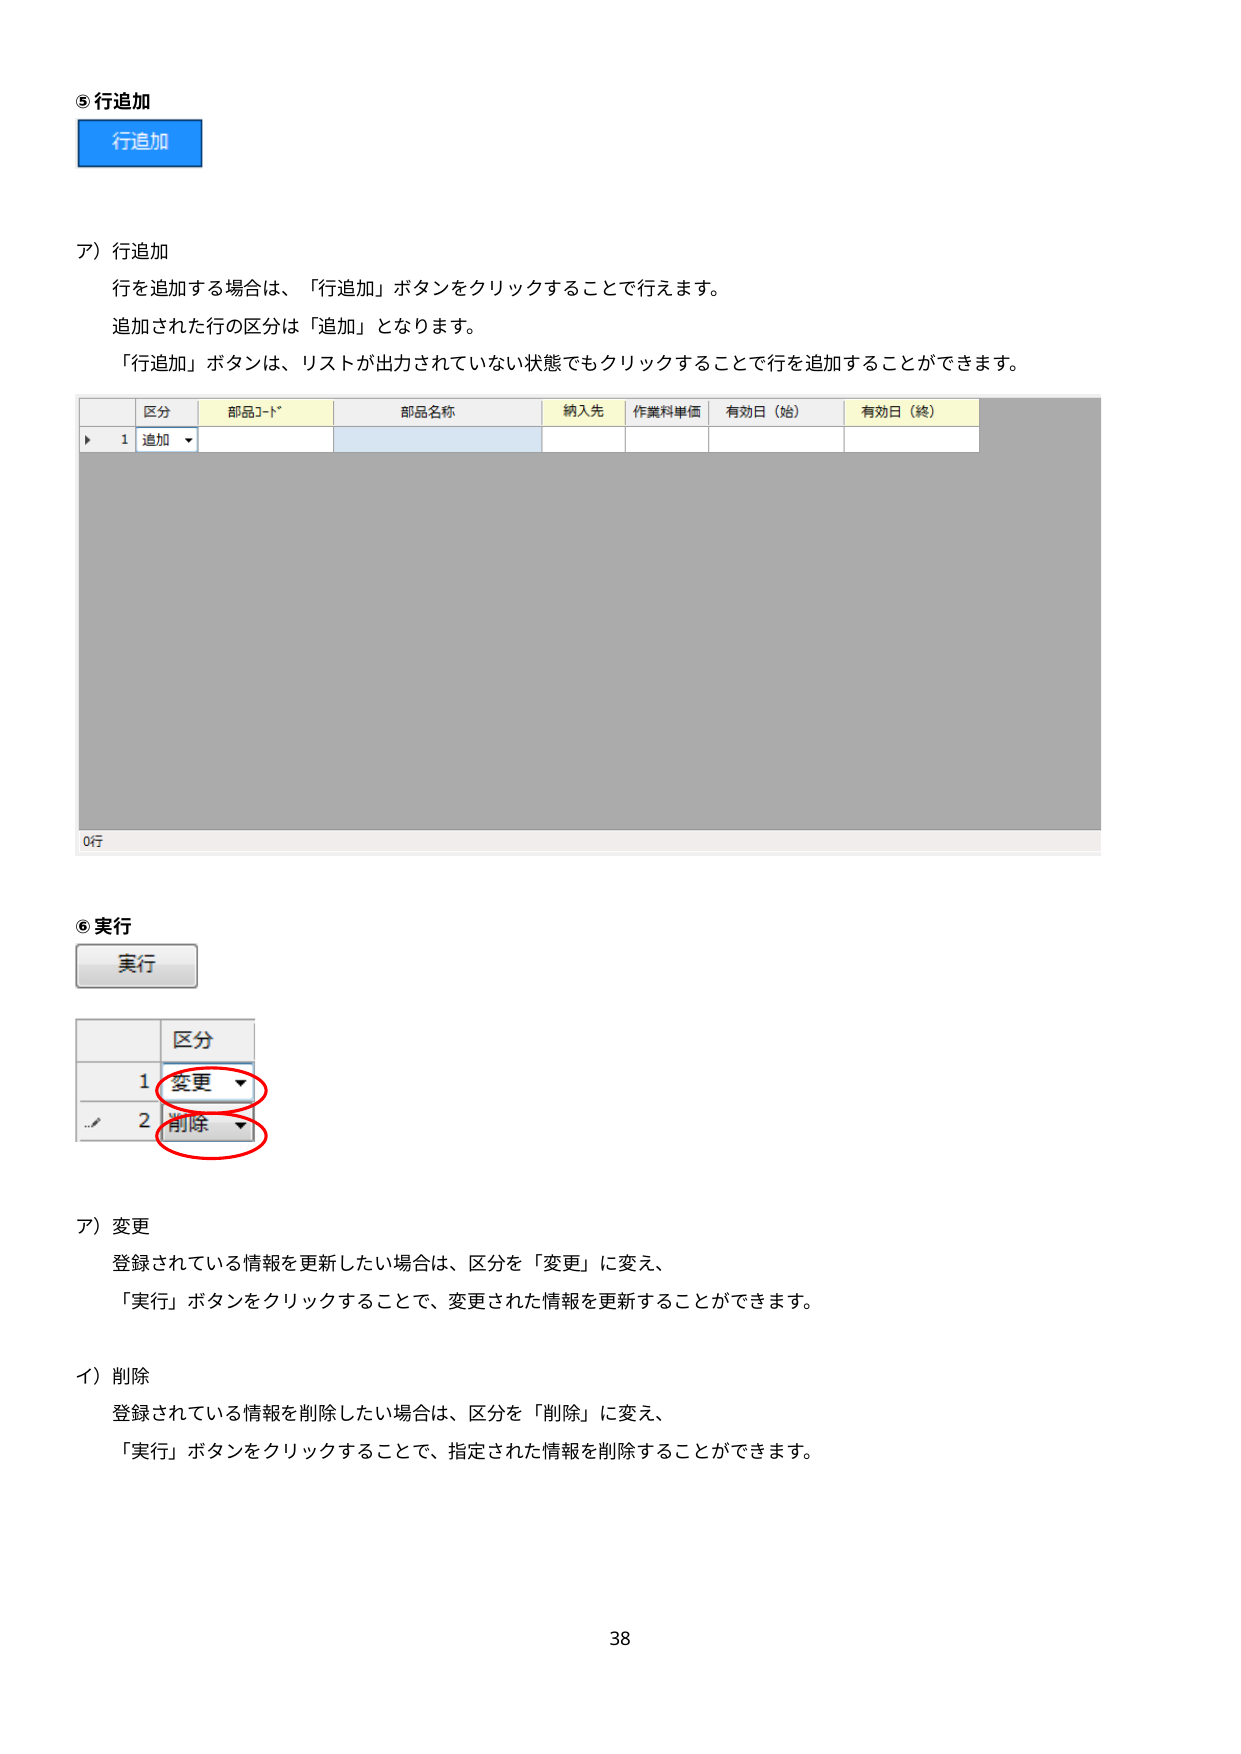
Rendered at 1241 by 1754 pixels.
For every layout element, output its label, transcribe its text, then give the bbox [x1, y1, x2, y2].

picture [236, 1107, 256, 1120]
text イ）削除 [75, 1356, 1165, 1394]
picture [75, 394, 1102, 856]
picture [75, 118, 203, 169]
text 登録されている情報を更新したい場合は、区分を「変更」に変え、 [75, 1244, 1165, 1281]
picture [75, 1018, 256, 1142]
text ⑤行追加 [75, 81, 1165, 119]
text 「実行」ボタンをクリックすることで、指定された情報を削除することができます。 [75, 1431, 1165, 1469]
text 行を追加する場合は、「行追加」ボタンをクリックすることで行えます。 [75, 269, 1165, 306]
text 登録されている情報を削除したい場合は、区分を「削除」に変え、 [75, 1394, 1165, 1431]
text 「実行」ボタンをクリックすることで、変更された情報を更新することができます。 [75, 1281, 1165, 1319]
text 「行追加」ボタンは、リストが出力されていない状態でもクリックすることで行を追加することができます。 [75, 344, 1165, 381]
text 追加された行の区分は「追加」となります。 [75, 306, 1165, 344]
picture [159, 1115, 256, 1142]
text ⑥実行 [75, 906, 1165, 944]
picture [75, 943, 199, 989]
text ア）行追加 [75, 231, 1165, 269]
text ア）変更 [75, 1206, 1165, 1244]
picture [159, 1070, 256, 1111]
